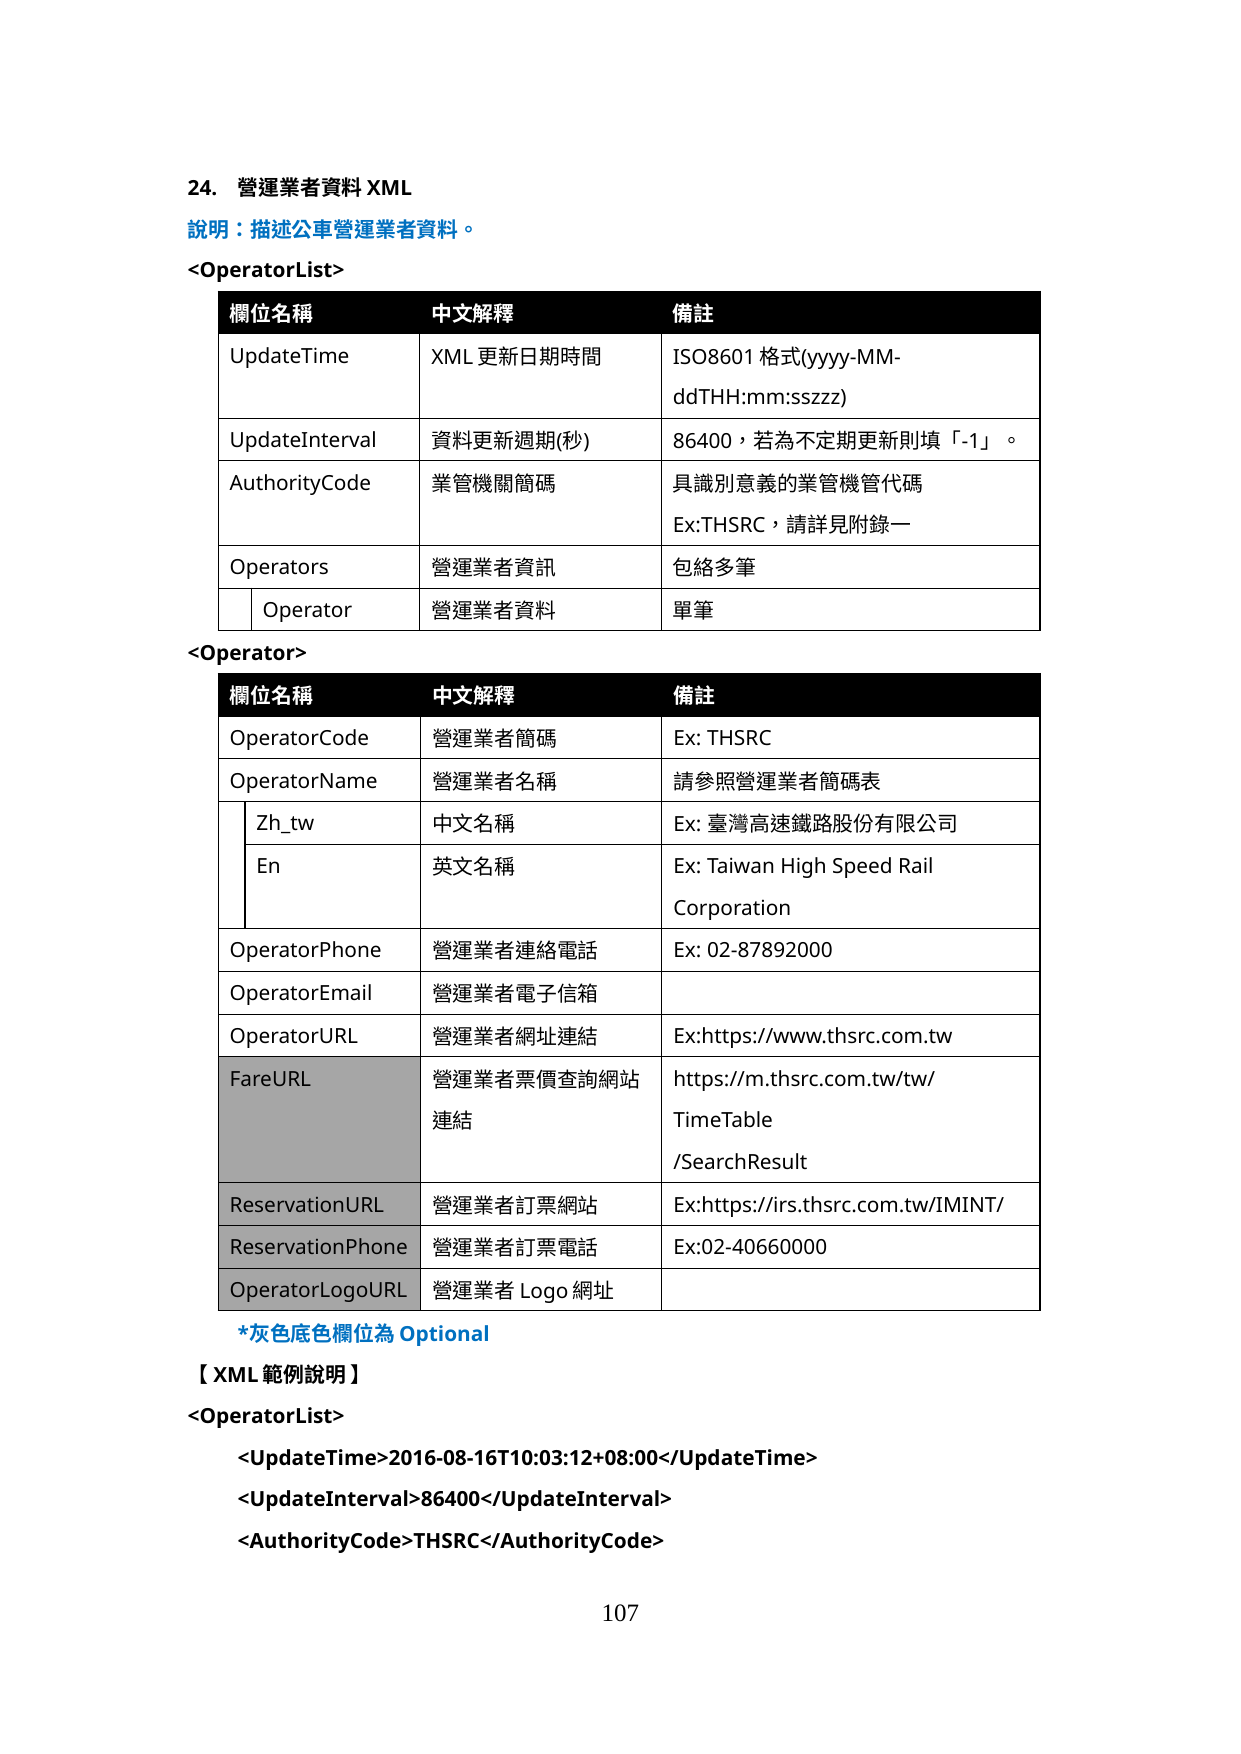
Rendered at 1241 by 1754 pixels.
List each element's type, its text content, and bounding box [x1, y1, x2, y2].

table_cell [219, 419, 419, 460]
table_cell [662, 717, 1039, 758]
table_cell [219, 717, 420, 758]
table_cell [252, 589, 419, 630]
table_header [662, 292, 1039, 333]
text <OperatorList> [187, 1395, 1053, 1436]
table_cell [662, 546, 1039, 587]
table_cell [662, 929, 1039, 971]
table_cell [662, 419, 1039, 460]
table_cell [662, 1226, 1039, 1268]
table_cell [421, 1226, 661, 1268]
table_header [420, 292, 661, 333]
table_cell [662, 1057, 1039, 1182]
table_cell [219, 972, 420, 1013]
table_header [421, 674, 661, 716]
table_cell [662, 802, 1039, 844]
list 營運業者資料XML [187, 166, 1053, 207]
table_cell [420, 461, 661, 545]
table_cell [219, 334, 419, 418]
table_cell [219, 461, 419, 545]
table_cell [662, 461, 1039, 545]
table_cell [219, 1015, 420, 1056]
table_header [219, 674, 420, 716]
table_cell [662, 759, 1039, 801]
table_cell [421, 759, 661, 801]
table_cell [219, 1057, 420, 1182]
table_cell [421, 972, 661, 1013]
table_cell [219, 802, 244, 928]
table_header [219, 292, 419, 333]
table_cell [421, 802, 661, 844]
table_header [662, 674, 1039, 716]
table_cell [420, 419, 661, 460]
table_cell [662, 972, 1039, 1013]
text <UpdateInterval>86400</UpdateInterval> [187, 1478, 1053, 1520]
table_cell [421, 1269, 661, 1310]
text <UpdateTime>2016-08-16T10:03:12+08:00</UpdateTime> [187, 1436, 1053, 1478]
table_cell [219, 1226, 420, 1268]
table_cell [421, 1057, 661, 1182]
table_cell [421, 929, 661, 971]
text <OperatorList> [187, 249, 1053, 291]
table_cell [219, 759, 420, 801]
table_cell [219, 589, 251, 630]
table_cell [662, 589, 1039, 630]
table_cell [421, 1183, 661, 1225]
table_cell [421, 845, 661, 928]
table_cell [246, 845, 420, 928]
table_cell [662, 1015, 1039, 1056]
text *灰色底色欄位為Optional [237, 1311, 1053, 1353]
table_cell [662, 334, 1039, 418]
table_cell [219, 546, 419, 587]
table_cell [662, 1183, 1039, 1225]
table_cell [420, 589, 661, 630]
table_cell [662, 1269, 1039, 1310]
text <AuthorityCode>THSRC</AuthorityCode> [187, 1520, 1053, 1561]
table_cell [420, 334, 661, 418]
text <Operator> [187, 631, 1053, 673]
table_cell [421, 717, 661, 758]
text 說明：描述公車營運業者資料。 [187, 207, 1053, 249]
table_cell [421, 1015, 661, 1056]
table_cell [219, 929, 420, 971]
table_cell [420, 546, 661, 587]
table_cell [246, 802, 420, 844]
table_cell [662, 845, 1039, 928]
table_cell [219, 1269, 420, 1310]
text 【 XML範例說明 】 [187, 1353, 1053, 1395]
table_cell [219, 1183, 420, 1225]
